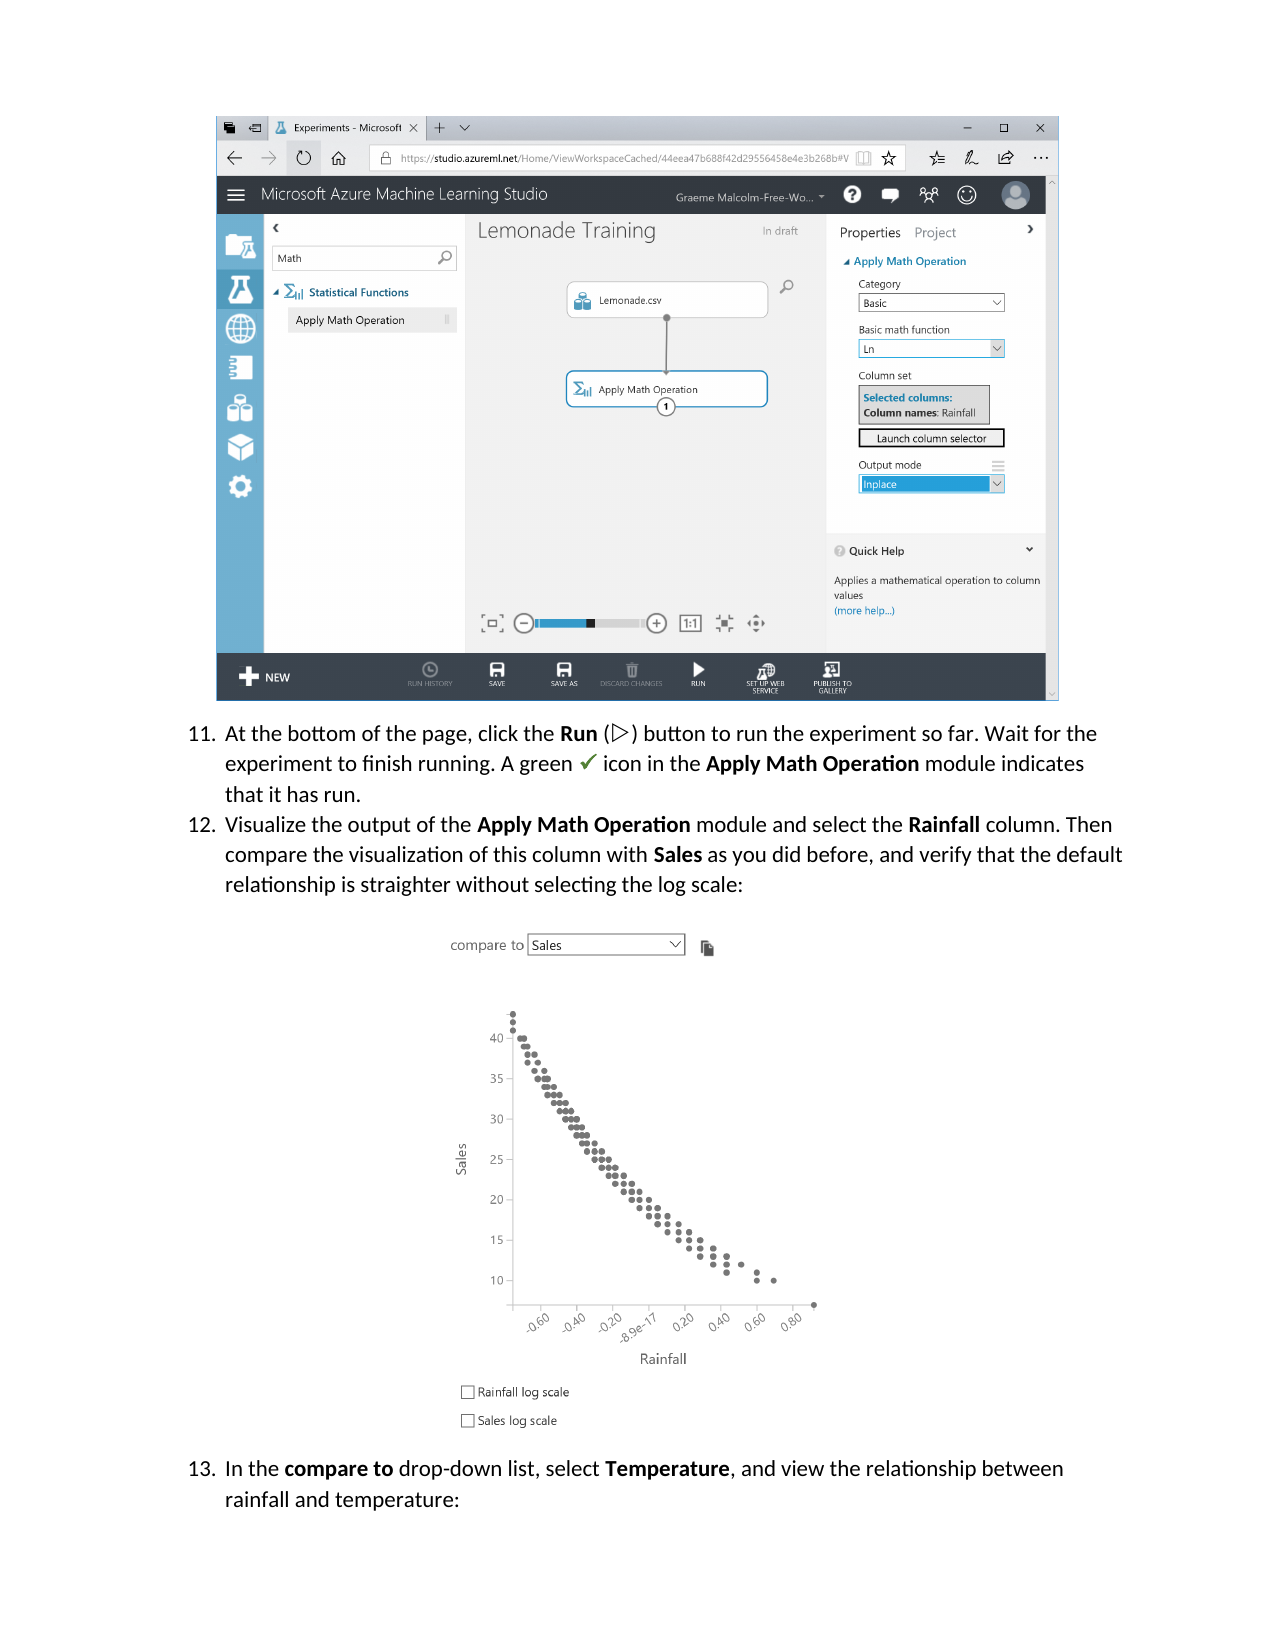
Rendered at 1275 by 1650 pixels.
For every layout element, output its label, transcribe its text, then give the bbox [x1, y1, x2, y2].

list Visualize the output of the Apply Math Operation module and select the Rainfall column. Then compare the visualization of this column with Sales as you did before, and verify that the default relationship is straighter without selecting the log scale: [187, 810, 1125, 898]
picture [216, 116, 1059, 701]
list In the compare to drop-down list, select Temperature, and view the relationship between rainfall and temperature: [187, 1454, 1125, 1513]
list At the bottom of the page, click the Run () button to run the experiment so far. Wait for the experiment to finish running. A green icon in the Apply Math Operation module indicates that it has run. [187, 719, 1125, 808]
picture [414, 917, 861, 1436]
